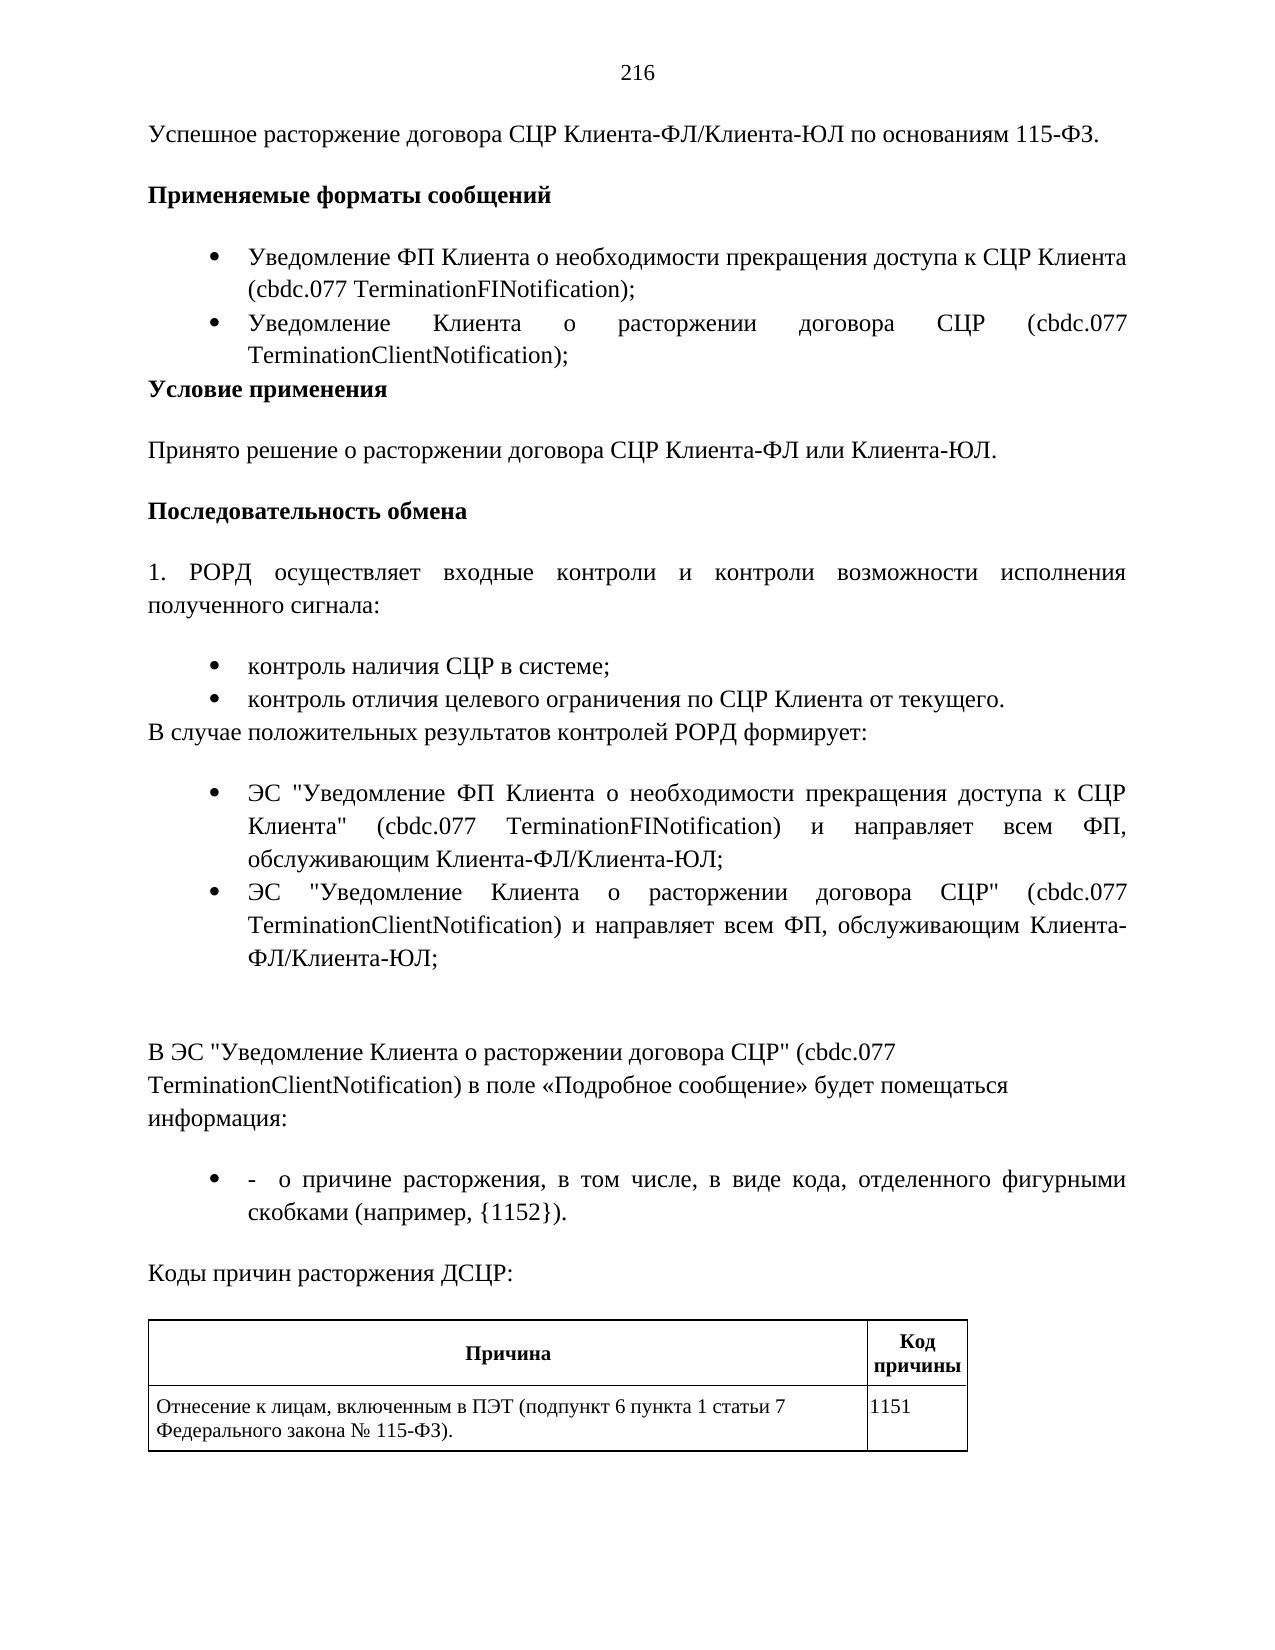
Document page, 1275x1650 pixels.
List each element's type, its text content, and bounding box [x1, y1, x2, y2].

list ЭС "Уведомление Клиента о расторжении договора СЦР" (cbdc.077 TerminationClientNotification) и направляет всем ФП, обслуживающим Клиента-ФЛ/Клиента-ЮЛ; [210, 877, 1127, 972]
text Успешное расторжение договора СЦР Клиента-ФЛ/Клиента-ЮЛ по основаниям 115-ФЗ. [148, 119, 1127, 148]
list контроль наличия СЦР в системе; [210, 651, 1127, 679]
list Уведомление ФП Клиента о необходимости прекращения доступа к СЦР Клиента (cbdc.077 TerminationFINotification); [210, 242, 1127, 303]
text Последовательность обмена [148, 496, 1127, 524]
text 1. РОРД осуществляет входные контроли и контроли возможности исполнения полученного сигнала: [148, 557, 1127, 618]
text В ЭС "Уведомление Клиента о расторжении договора СЦР" (cbdc.077 TerminationClientNotification) в поле «Подробное сообщение» будет помещаться информация: [148, 1037, 1127, 1132]
list ЭС "Уведомление ФП Клиента о необходимости прекращения доступа к СЦР Клиента" (cbdc.077 TerminationFINotification) и направляет всем ФП, обслуживающим Клиента-ФЛ/Клиента-ЮЛ; [210, 778, 1127, 873]
text В случае положительных результатов контролей РОРД формирует: [148, 717, 1127, 746]
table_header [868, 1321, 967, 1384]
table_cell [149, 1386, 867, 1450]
list - о причине расторжения, в том числе, в виде кода, отделенного фигурными скобками (например, {1152}). [210, 1164, 1127, 1226]
list Уведомление Клиента о расторжении договора СЦР (cbdc.077 TerminationClientNotification); [210, 308, 1127, 369]
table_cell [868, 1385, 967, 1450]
list контроль отличия целевого ограничения по СЦР Клиента от текущего. [210, 684, 1127, 713]
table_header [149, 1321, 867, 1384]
text Принято решение о расторжении договора СЦР Клиента-ФЛ или Клиента-ЮЛ. [148, 435, 1127, 463]
text Применяемые форматы сообщений [148, 181, 1127, 209]
text Коды причин расторжения ДСЦР: [148, 1258, 1127, 1287]
text Условие применения [148, 374, 1127, 402]
